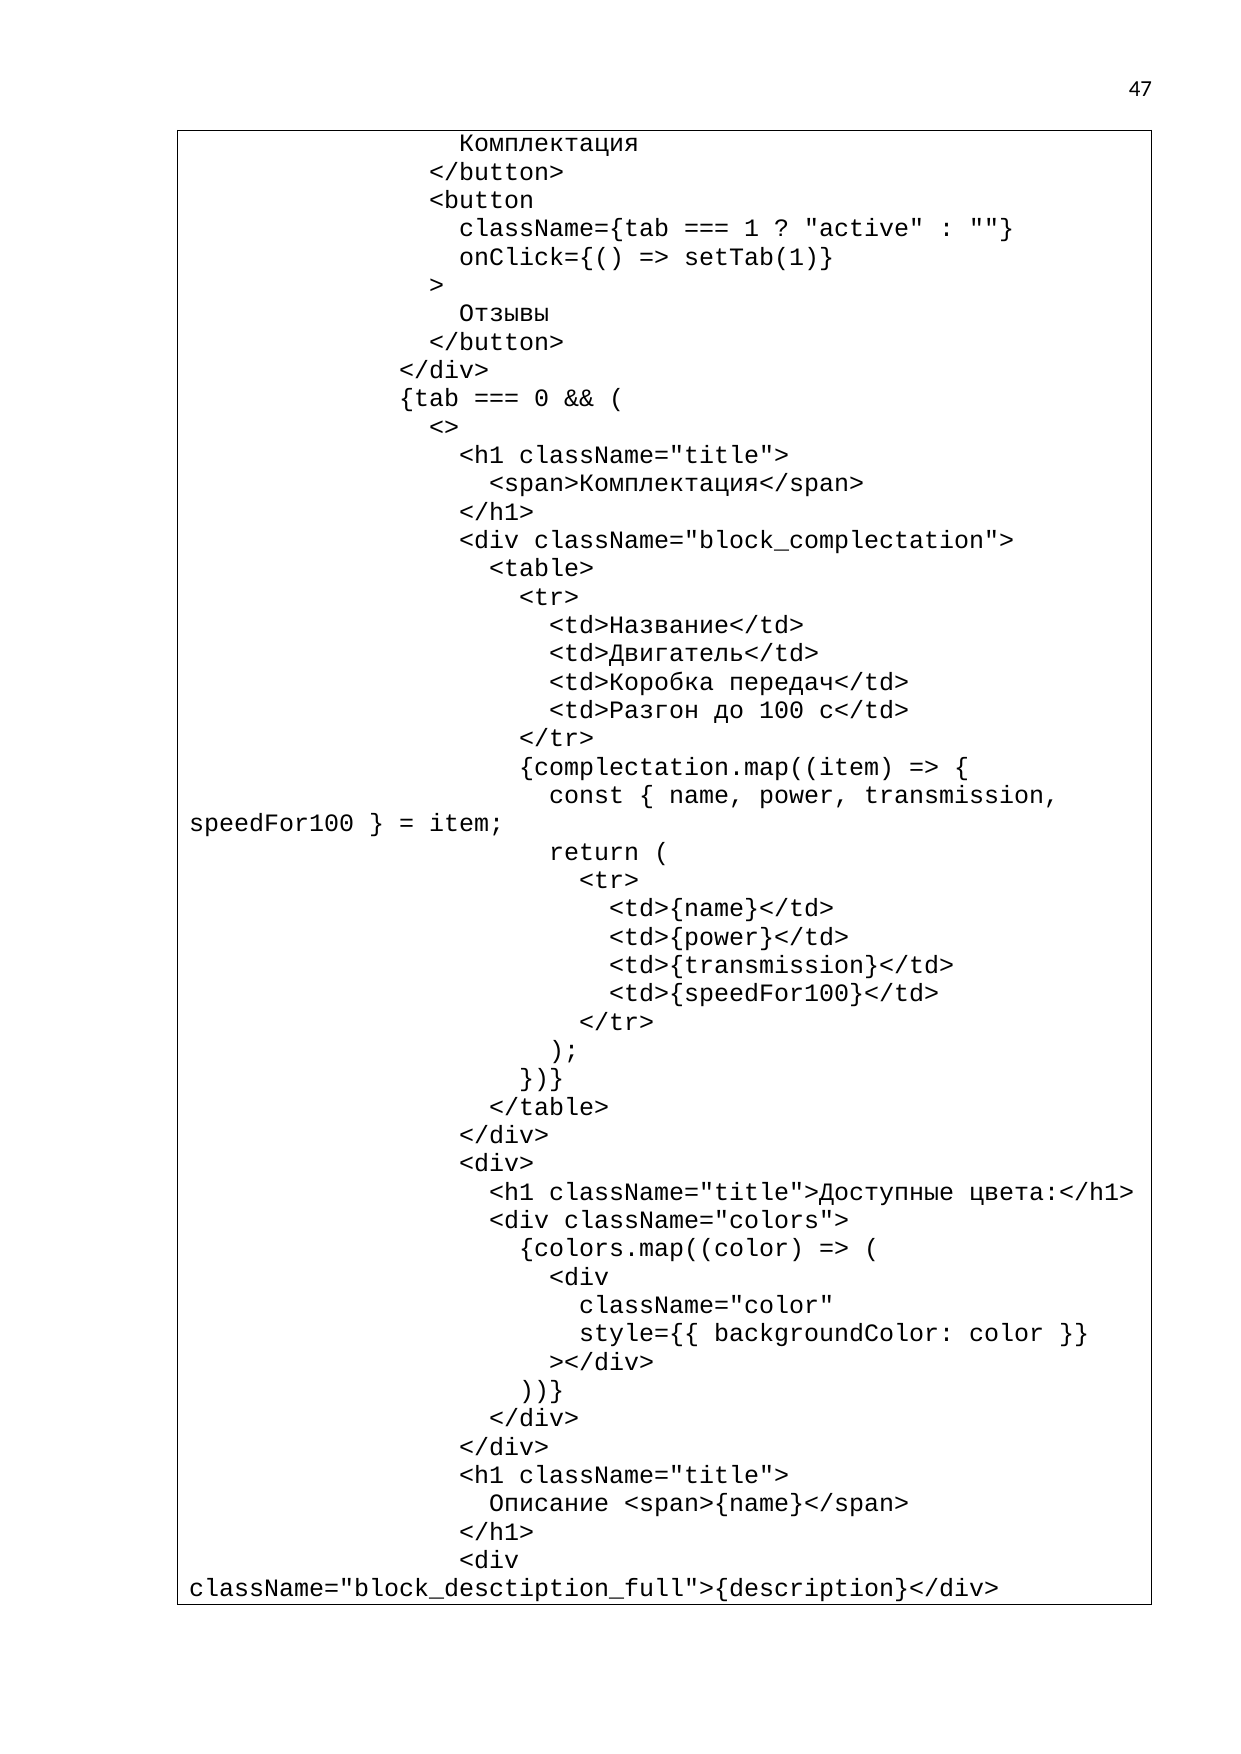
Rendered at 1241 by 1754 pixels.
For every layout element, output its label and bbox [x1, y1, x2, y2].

table_header [178, 131, 1151, 1604]
